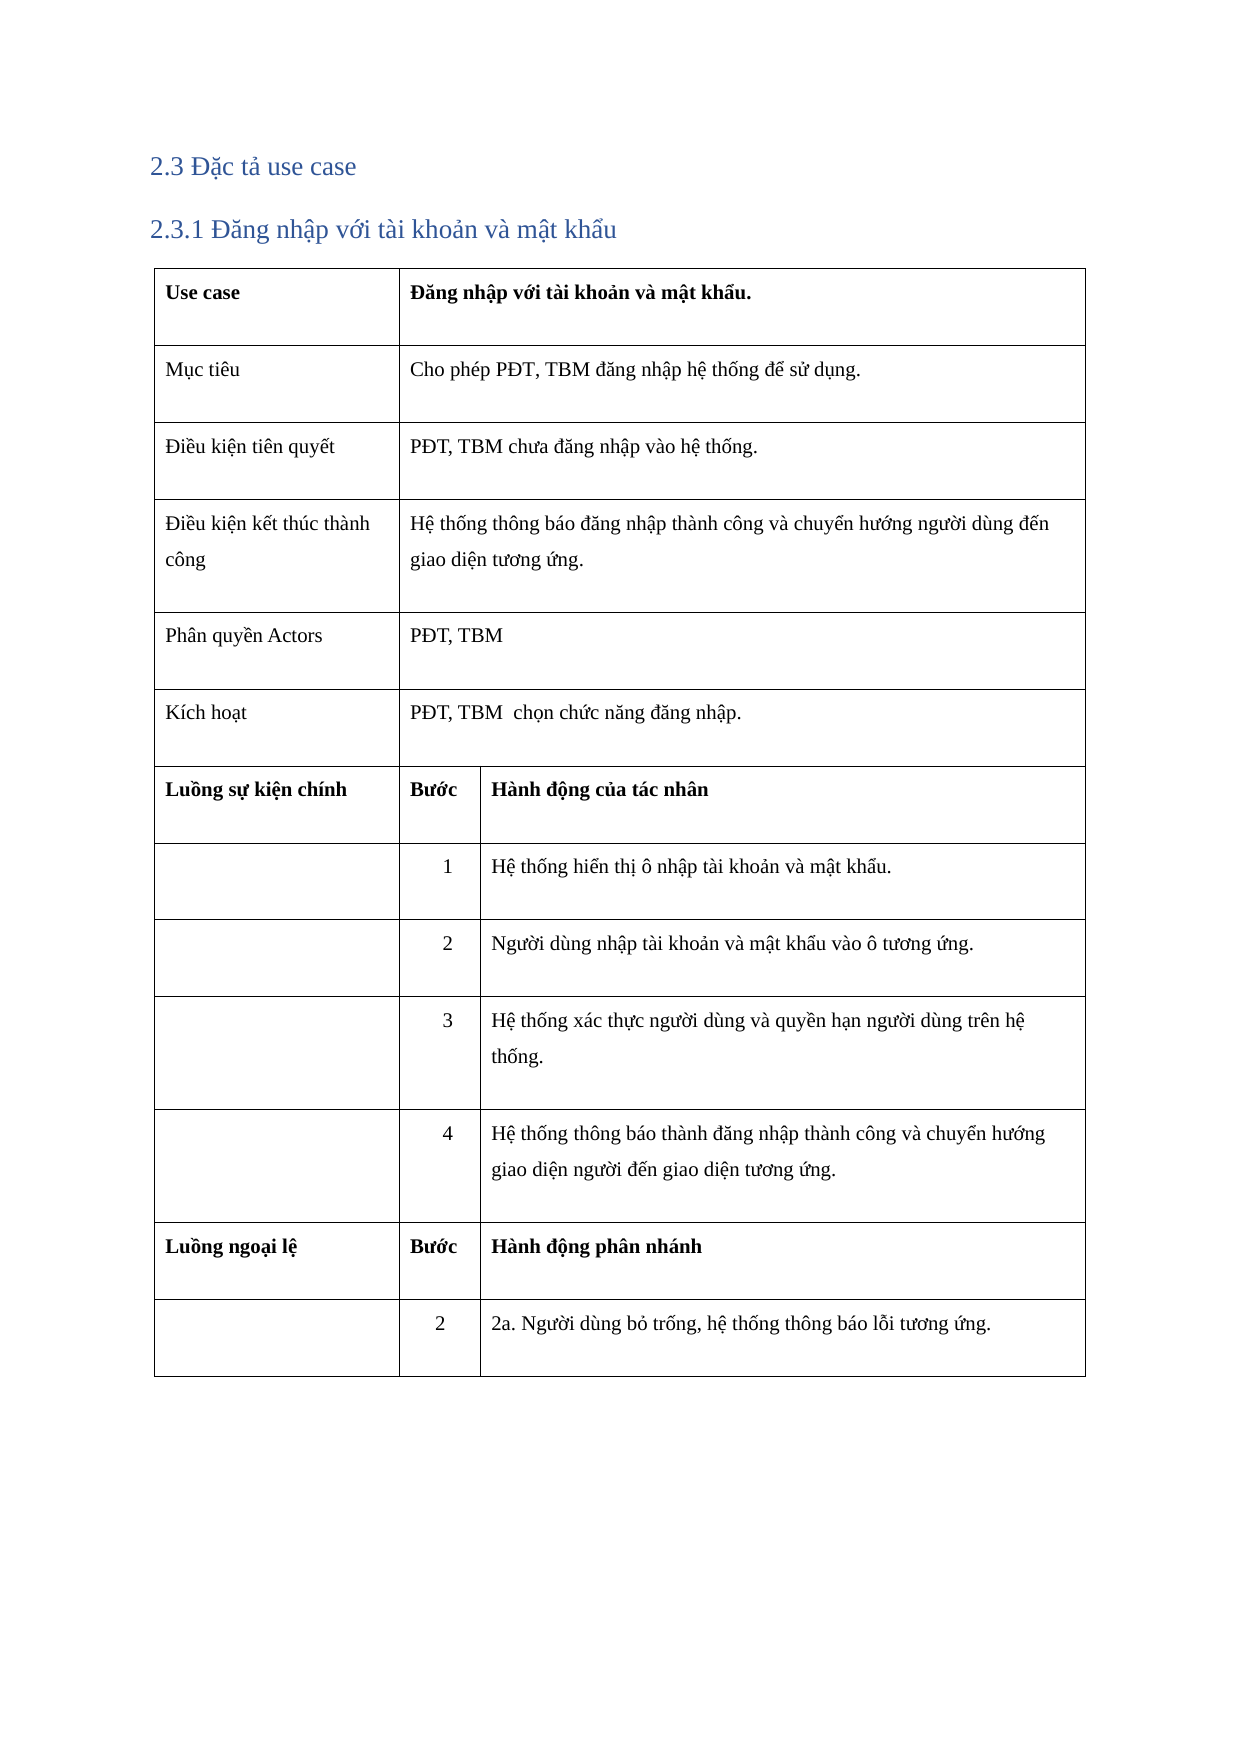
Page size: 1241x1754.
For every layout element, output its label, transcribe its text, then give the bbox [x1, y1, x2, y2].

table_cell Phân quyền Actors [155, 613, 399, 689]
table_cell Hệ thống thông báo đăng nhập thành công và chuyển hướng người dùng đến giao diện tương ứng. [400, 500, 1085, 612]
table_cell [400, 920, 480, 996]
subtitle 2.3.1 Đăng nhập với tài khoản và mật khẩu [150, 213, 1090, 244]
table_cell PĐT, TBM chọn chức năng đăng nhập. [400, 690, 1085, 766]
table_cell Bước [400, 1223, 480, 1299]
table_cell Luồng sự kiện chính [155, 767, 399, 842]
table_cell [400, 1110, 480, 1222]
table_cell Hệ thống hiển thị ô nhập tài khoản và mật khẩu. [481, 844, 1085, 919]
table_cell Hệ thống xác thực người dùng và quyền hạn người dùng trên hệ thống. [481, 997, 1085, 1109]
table_cell 2a. Người dùng bỏ trống, hệ thống thông báo lỗi tương ứng. [481, 1300, 1085, 1376]
table_cell Hành động phân nhánh [481, 1223, 1085, 1299]
table_cell [155, 844, 399, 919]
table_cell [400, 844, 480, 919]
table_header Đăng nhập với tài khoản và mật khẩu. [400, 269, 1085, 345]
table_cell Điều kiện tiên quyết [155, 423, 399, 499]
table_header Use case [155, 269, 399, 345]
table_cell Bước [400, 767, 480, 842]
table_cell [155, 1110, 399, 1222]
table_cell [155, 997, 399, 1109]
table_cell [400, 997, 480, 1109]
table_cell Hệ thống thông báo thành đăng nhập thành công và chuyển hướng giao diện người đến giao diện tương ứng. [481, 1110, 1085, 1222]
table_cell 2 [400, 1300, 480, 1376]
table_cell PĐT, TBM chưa đăng nhập vào hệ thống. [400, 423, 1085, 499]
table_cell Người dùng nhập tài khoản và mật khẩu vào ô tương ứng. [481, 920, 1085, 996]
table_cell Hành động của tác nhân [481, 767, 1085, 842]
subtitle 2.3 Đặc tả use case [150, 150, 1090, 181]
table_cell Kích hoạt [155, 690, 399, 766]
table_cell Luồng ngoại lệ [155, 1223, 399, 1299]
table_cell Cho phép PĐT, TBM đăng nhập hệ thống để sử dụng. [400, 346, 1085, 422]
table_cell [155, 920, 399, 996]
table_cell Mục tiêu [155, 346, 399, 422]
table_cell [155, 1300, 399, 1376]
table_cell PĐT, TBM [400, 613, 1085, 689]
table_cell Điều kiện kết thúc thành công [155, 500, 399, 612]
